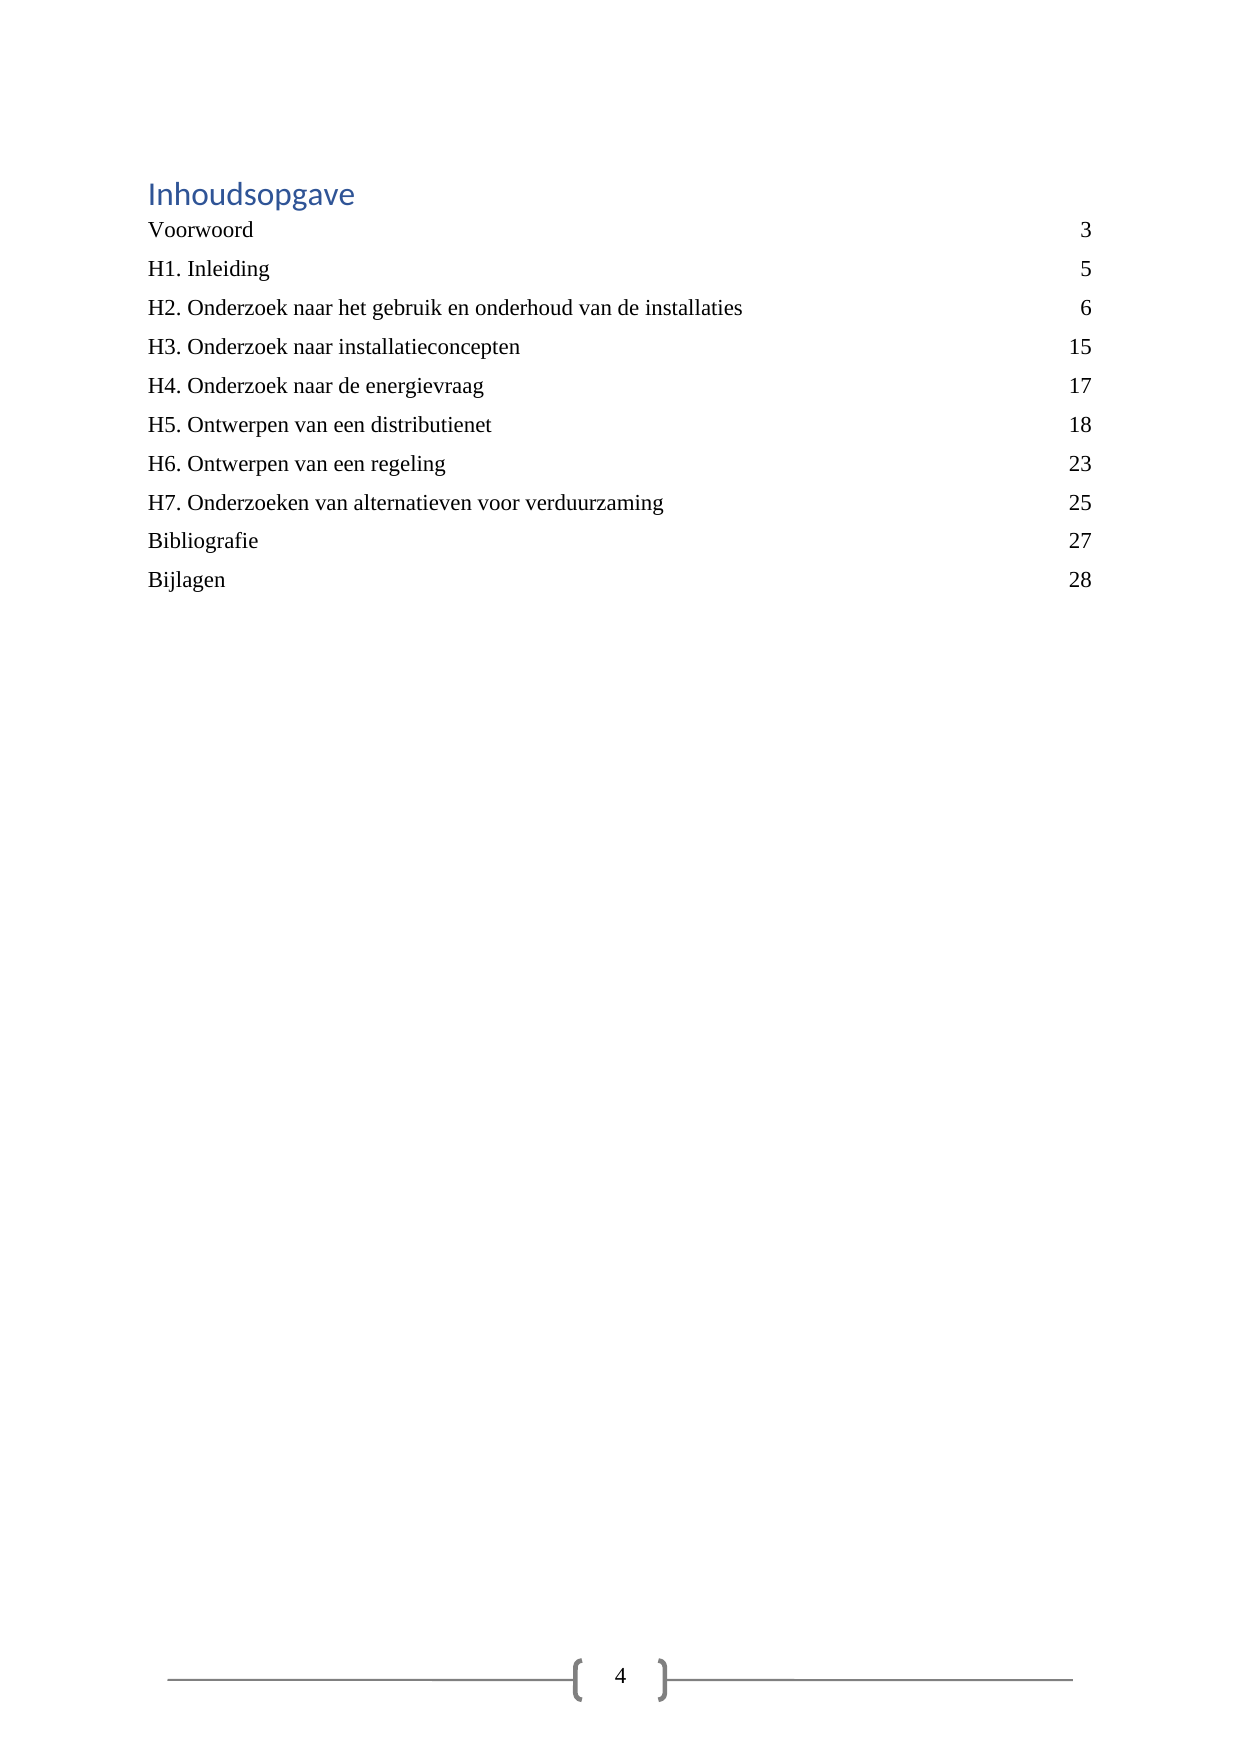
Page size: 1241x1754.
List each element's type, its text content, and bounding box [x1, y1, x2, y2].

text Inhoudsopgave [148, 173, 1093, 213]
